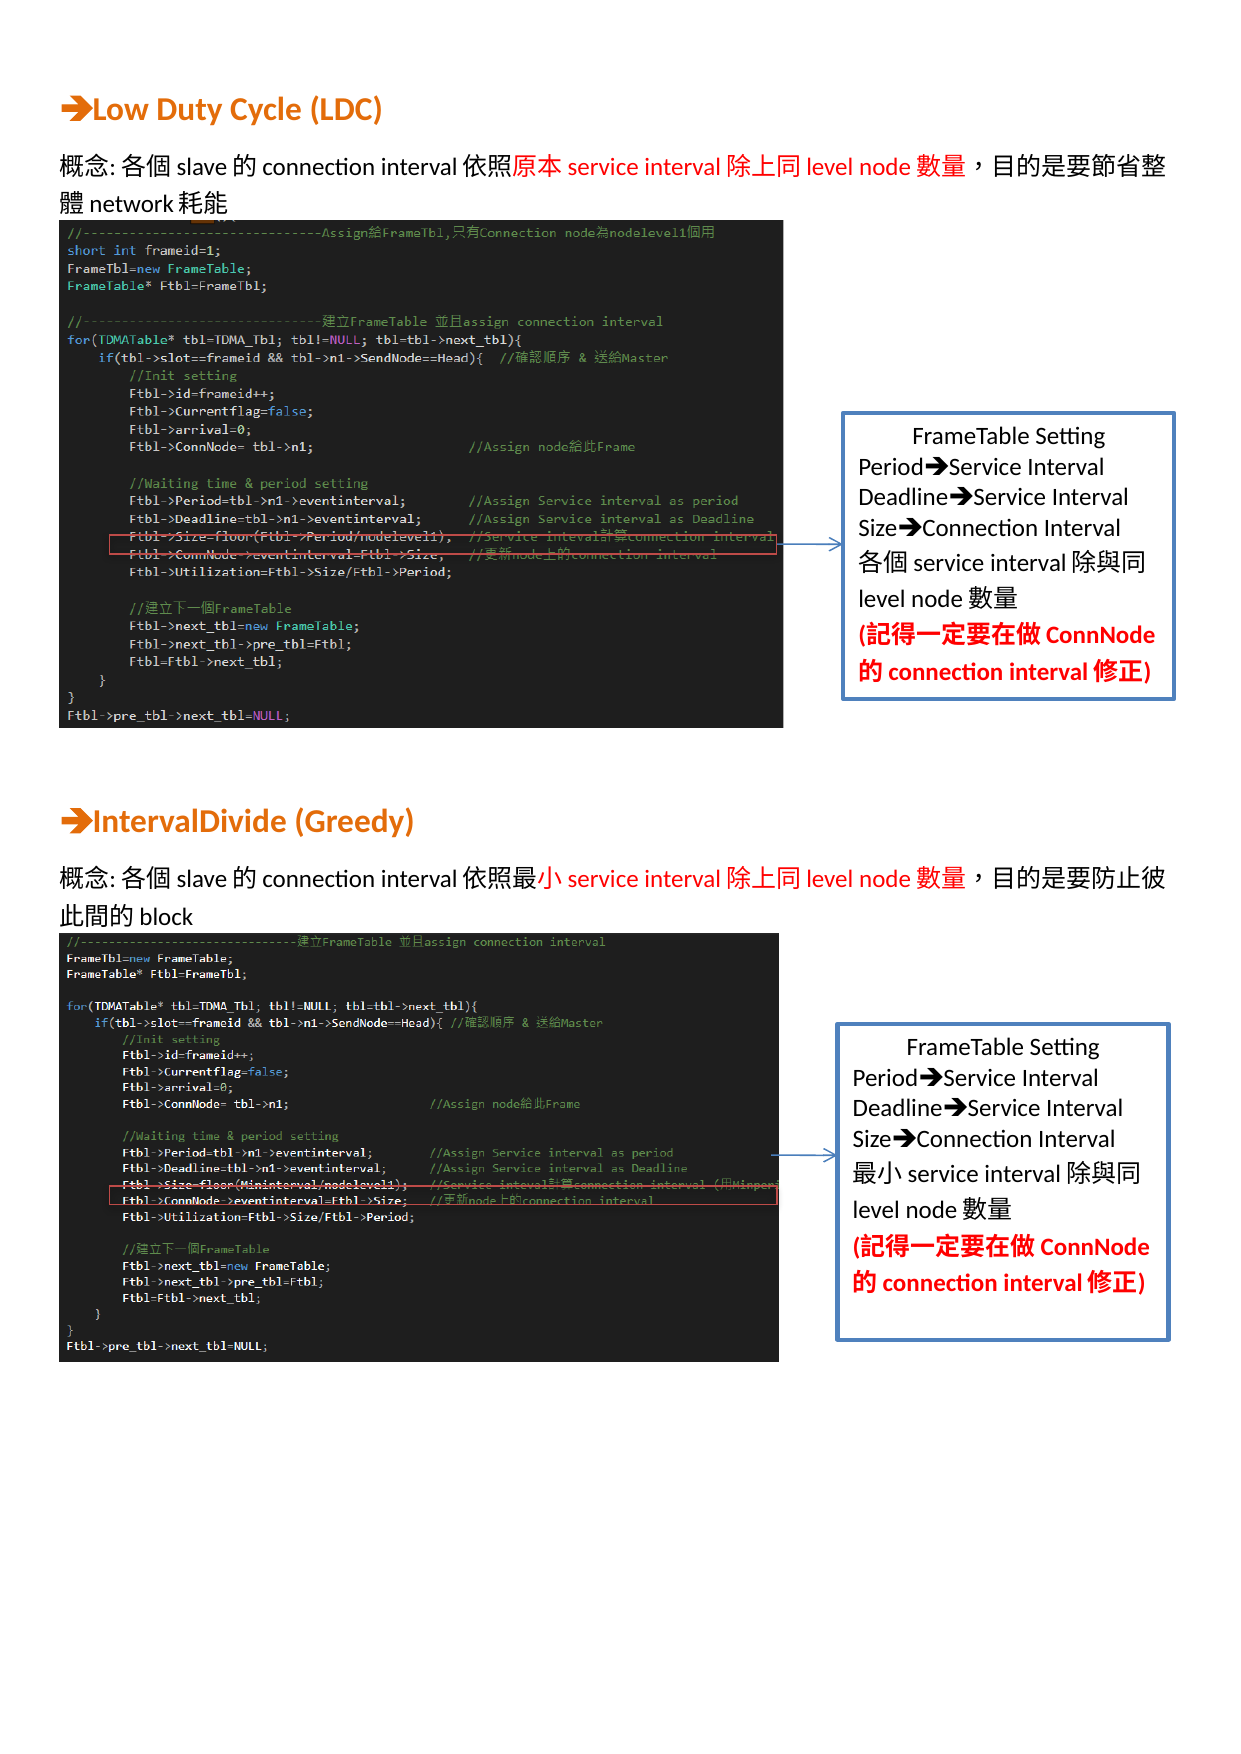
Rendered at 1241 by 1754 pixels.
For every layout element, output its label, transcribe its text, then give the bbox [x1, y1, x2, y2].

picture [59, 933, 779, 1362]
picture [110, 536, 776, 553]
text Low Duty Cycle (LDC) [59, 71, 1181, 146]
text IntervalDivide (Greedy) [59, 783, 1181, 858]
text 概念: 各個slave的connection interval依照最小service interval除上同level node數量，目的是要防止彼此間的block [59, 858, 1181, 933]
picture [59, 220, 784, 728]
text 概念: 各個slave的connection interval依照原本service interval除上同level node數量，目的是要節省整體network耗能 [59, 146, 1181, 221]
